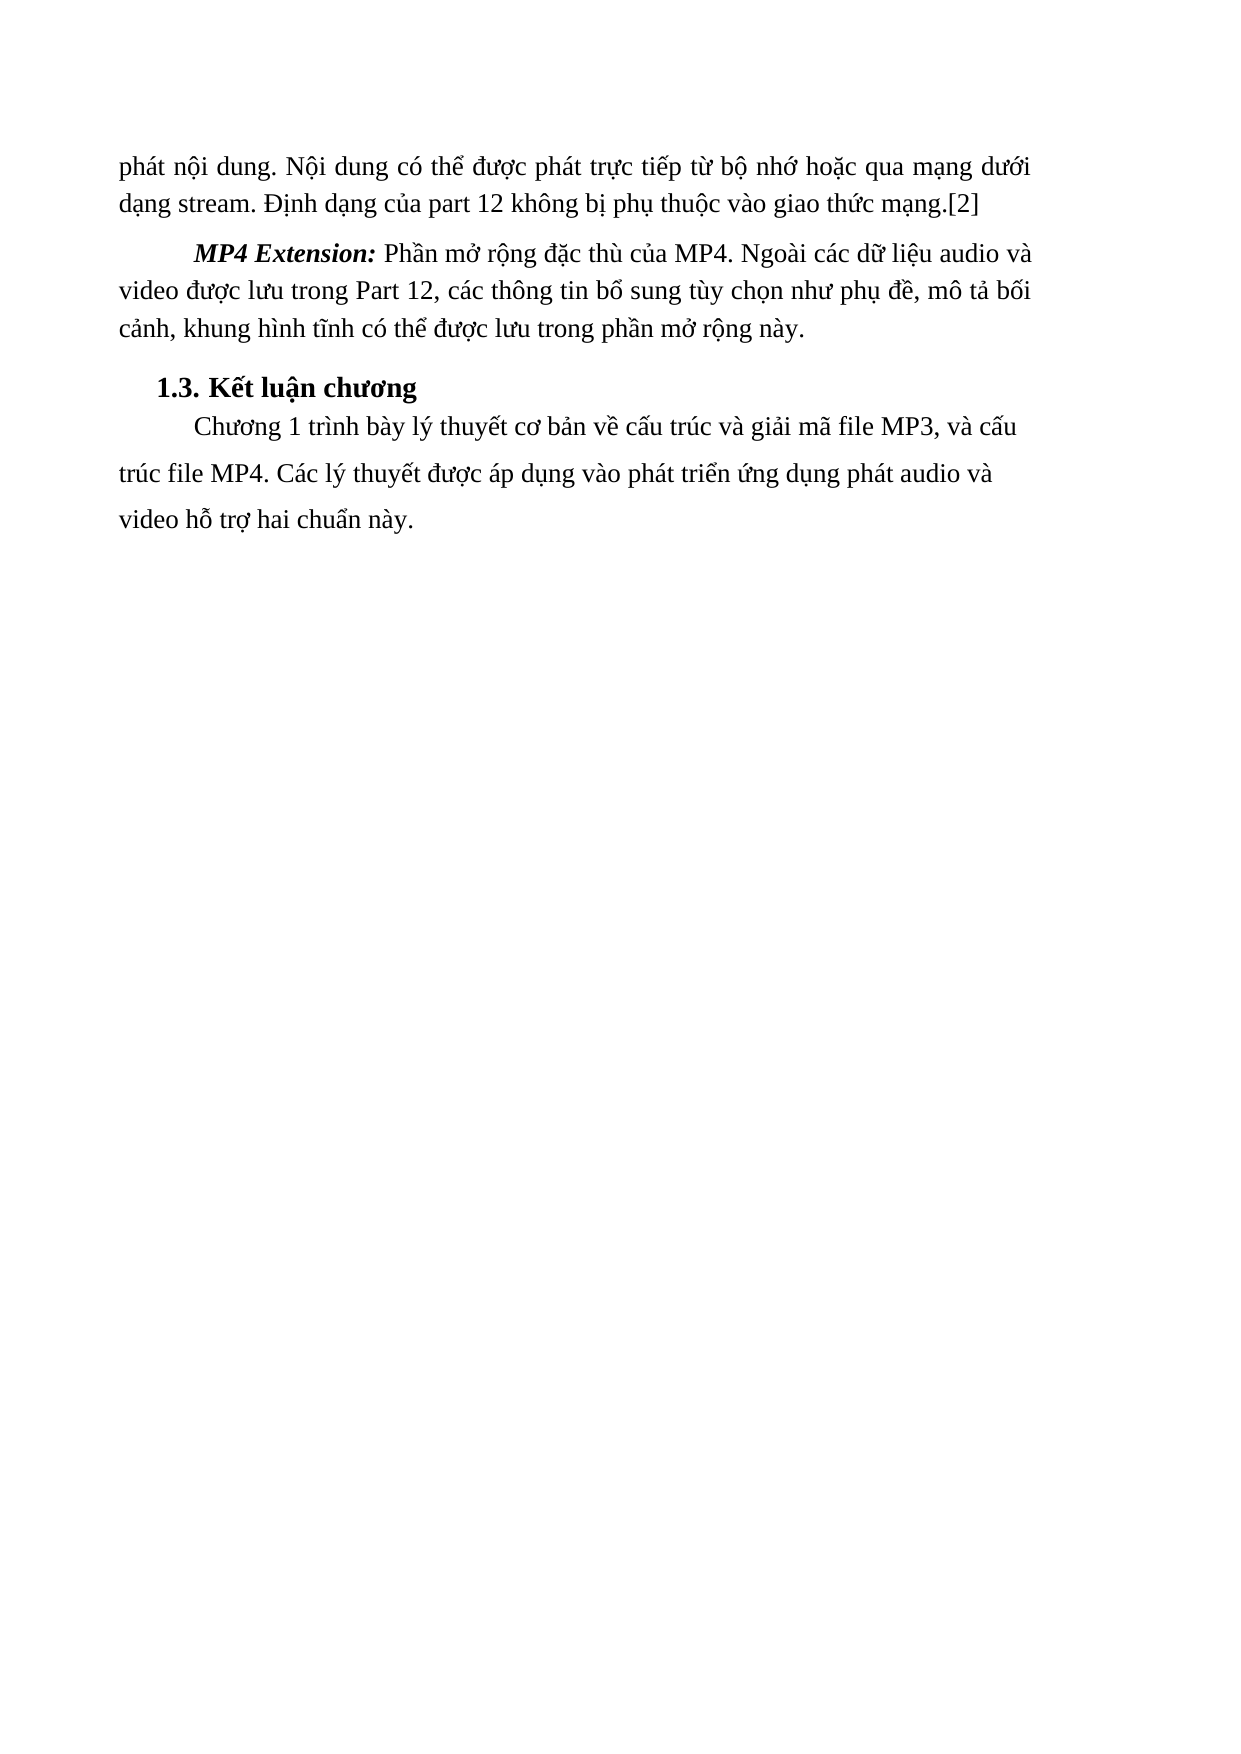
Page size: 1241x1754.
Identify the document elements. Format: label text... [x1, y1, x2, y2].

subtitle Kết luận chương [156, 370, 1033, 403]
text MP4 Extension: Phần mở rộng đặc thù của MP4. Ngoài các dữ liệu audio và video được lưu trong Part 12, các thông tin bổ sung tùy chọn như phụ đề, mô tả bối cảnh, khung hình tĩnh có thể được lưu trong phần mở rộng này. [118, 237, 1033, 343]
text Chương 1 trình bày lý thuyết cơ bản về cấu trúc và giải mã file MP3, và cấu trúc file MP4. Các lý thuyết được áp dụng vào phát triển ứng dụng phát audio và video hỗ trợ hai chuẩn này. [118, 410, 1033, 534]
